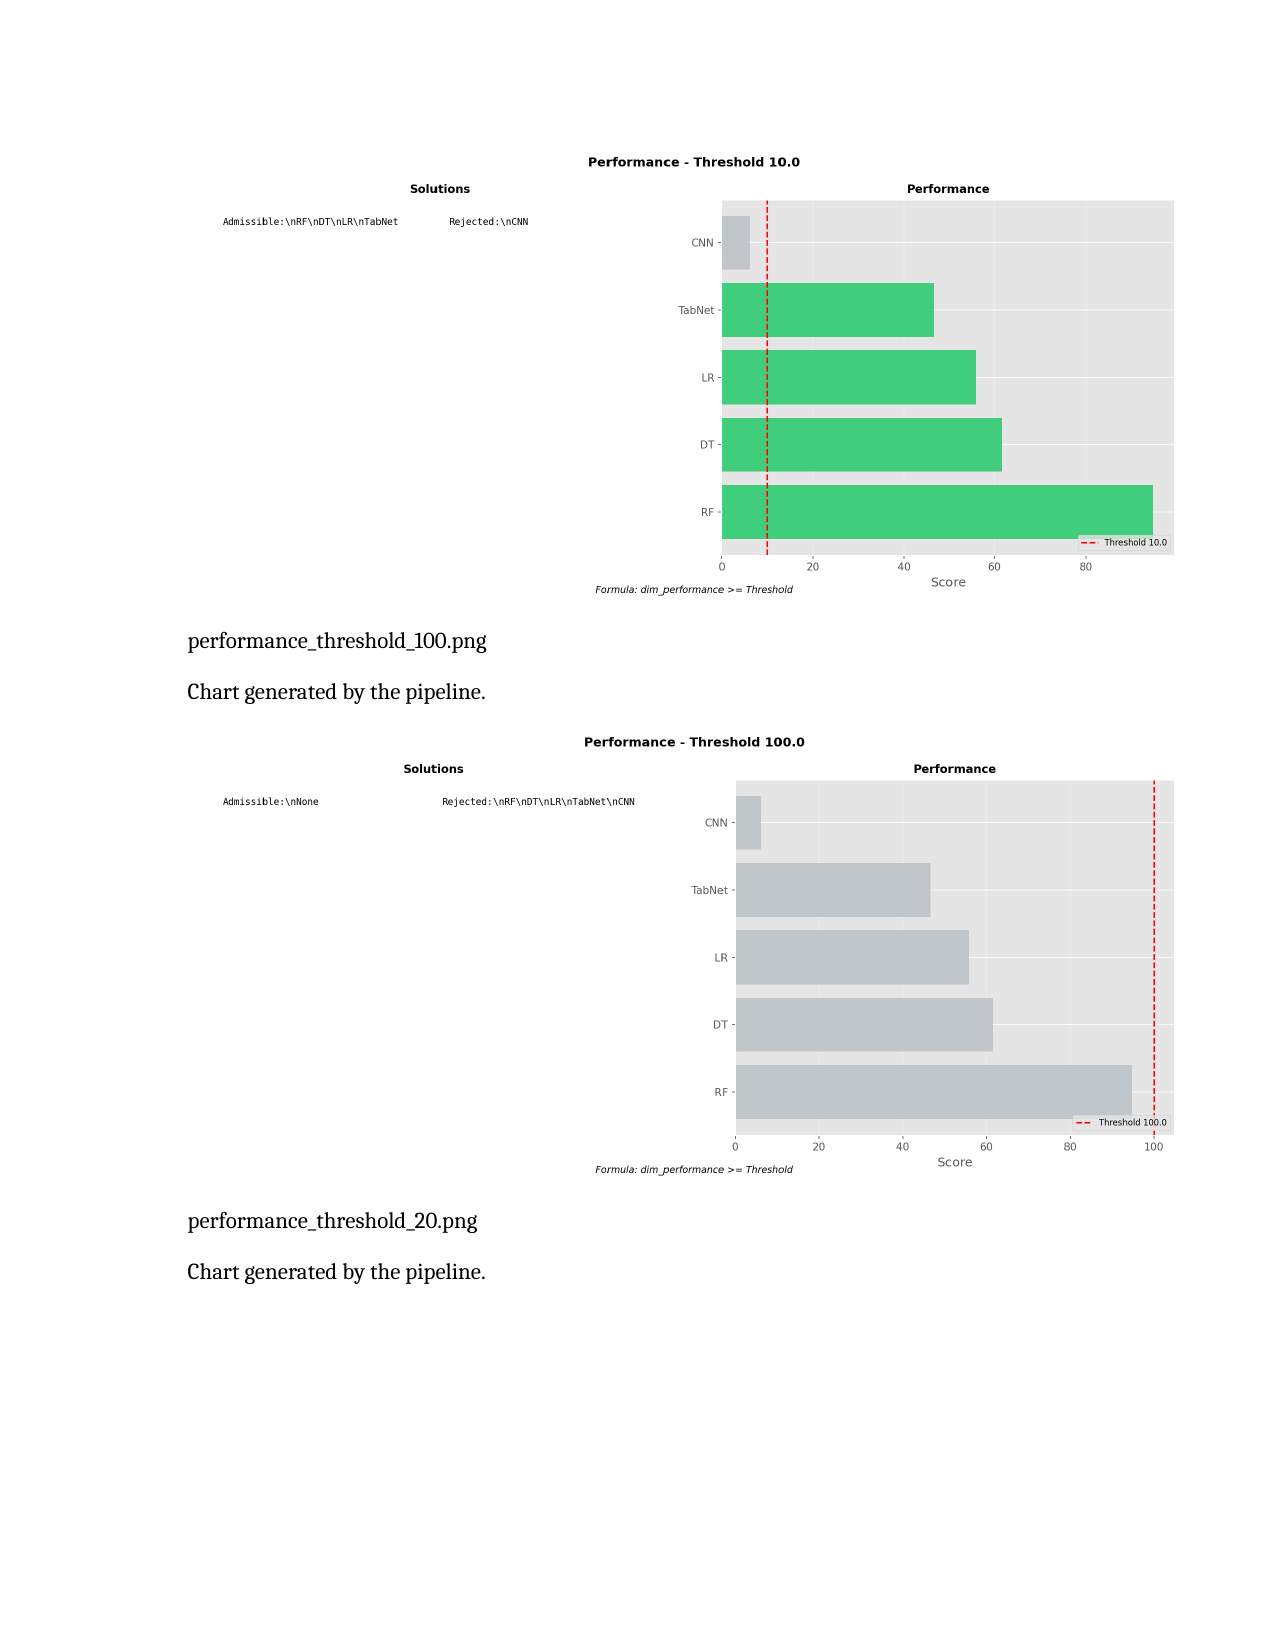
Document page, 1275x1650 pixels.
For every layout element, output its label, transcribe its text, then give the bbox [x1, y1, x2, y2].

text Chart generated by the pipeline. [187, 1258, 1087, 1285]
picture [206, 729, 1182, 1183]
text Chart generated by the pipeline. [187, 679, 1087, 705]
picture [206, 150, 1182, 603]
text performance_threshold_20.png [187, 1207, 1087, 1234]
text performance_threshold_100.png [187, 628, 1087, 654]
